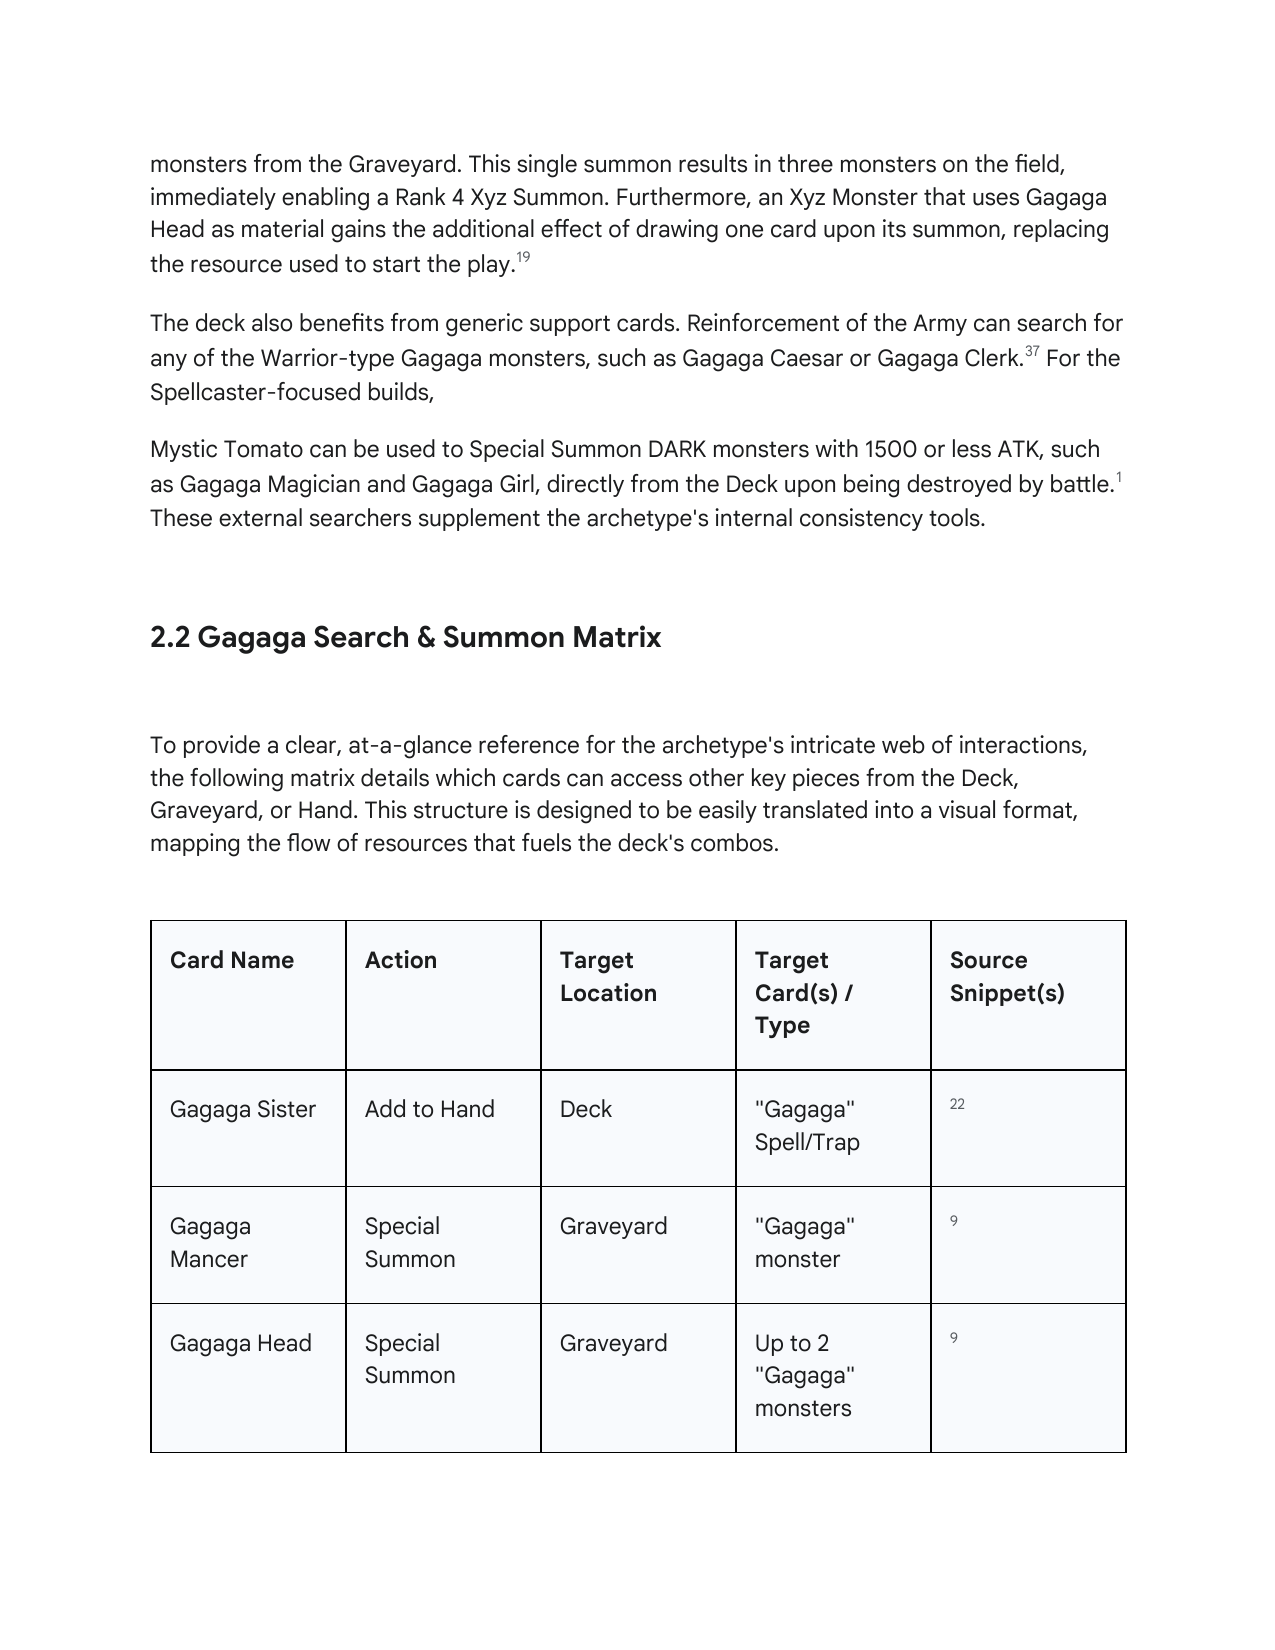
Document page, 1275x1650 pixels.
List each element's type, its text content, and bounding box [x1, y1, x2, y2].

table_header Target Location [542, 921, 735, 1069]
table_cell Special Summon [347, 1187, 540, 1302]
table_cell 22 [932, 1071, 1125, 1186]
table_cell Gagaga Sister [152, 1071, 345, 1186]
text To provide a clear, at-a-glance reference for the archetype's intricate web of interactions, the following matrix details which cards can access other key pieces from the Deck, Graveyard, or Hand. This structure is designed to be easily translated into a visual format, mapping the flow of resources that fuels the deck's combos. [150, 731, 1125, 858]
table_cell Graveyard [542, 1187, 735, 1302]
table_header Target Card(s) / Type [737, 921, 930, 1069]
table_cell Deck [542, 1071, 735, 1186]
table_cell Gagaga Mancer [152, 1187, 345, 1302]
table_cell "Gagaga" monster [737, 1187, 930, 1302]
table_header Card Name [152, 921, 345, 1069]
table_cell 9 [932, 1304, 1125, 1452]
table_header Action [347, 921, 540, 1069]
table_cell Gagaga Head [152, 1304, 345, 1452]
text Mystic Tomato can be used to Special Summon DARK monsters with 1500 or less ATK, such as Gagaga Magician and Gagaga Girl, directly from the Deck upon being destroyed by battle.1 These external searchers supplement the archetype's internal consistency tools. [150, 435, 1125, 533]
subtitle 2.2 Gagaga Search & Summon Matrix [150, 619, 1125, 656]
table_cell Add to Hand [347, 1071, 540, 1186]
text The deck also benefits from generic support cards. Reinforcement of the Army can search for any of the Warrior-type Gagaga monsters, such as Gagaga Caesar or Gagaga Clerk.37 For the Spellcaster-focused builds, [150, 309, 1125, 406]
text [150, 150, 1125, 280]
table_cell "Gagaga" Spell/Trap [737, 1071, 930, 1186]
table_cell Special Summon [347, 1304, 540, 1452]
table_cell Graveyard [542, 1304, 735, 1452]
table_header Source Snippet(s) [932, 921, 1125, 1069]
table_cell Up to 2 "Gagaga" monsters [737, 1304, 930, 1452]
table_cell 9 [932, 1187, 1125, 1302]
